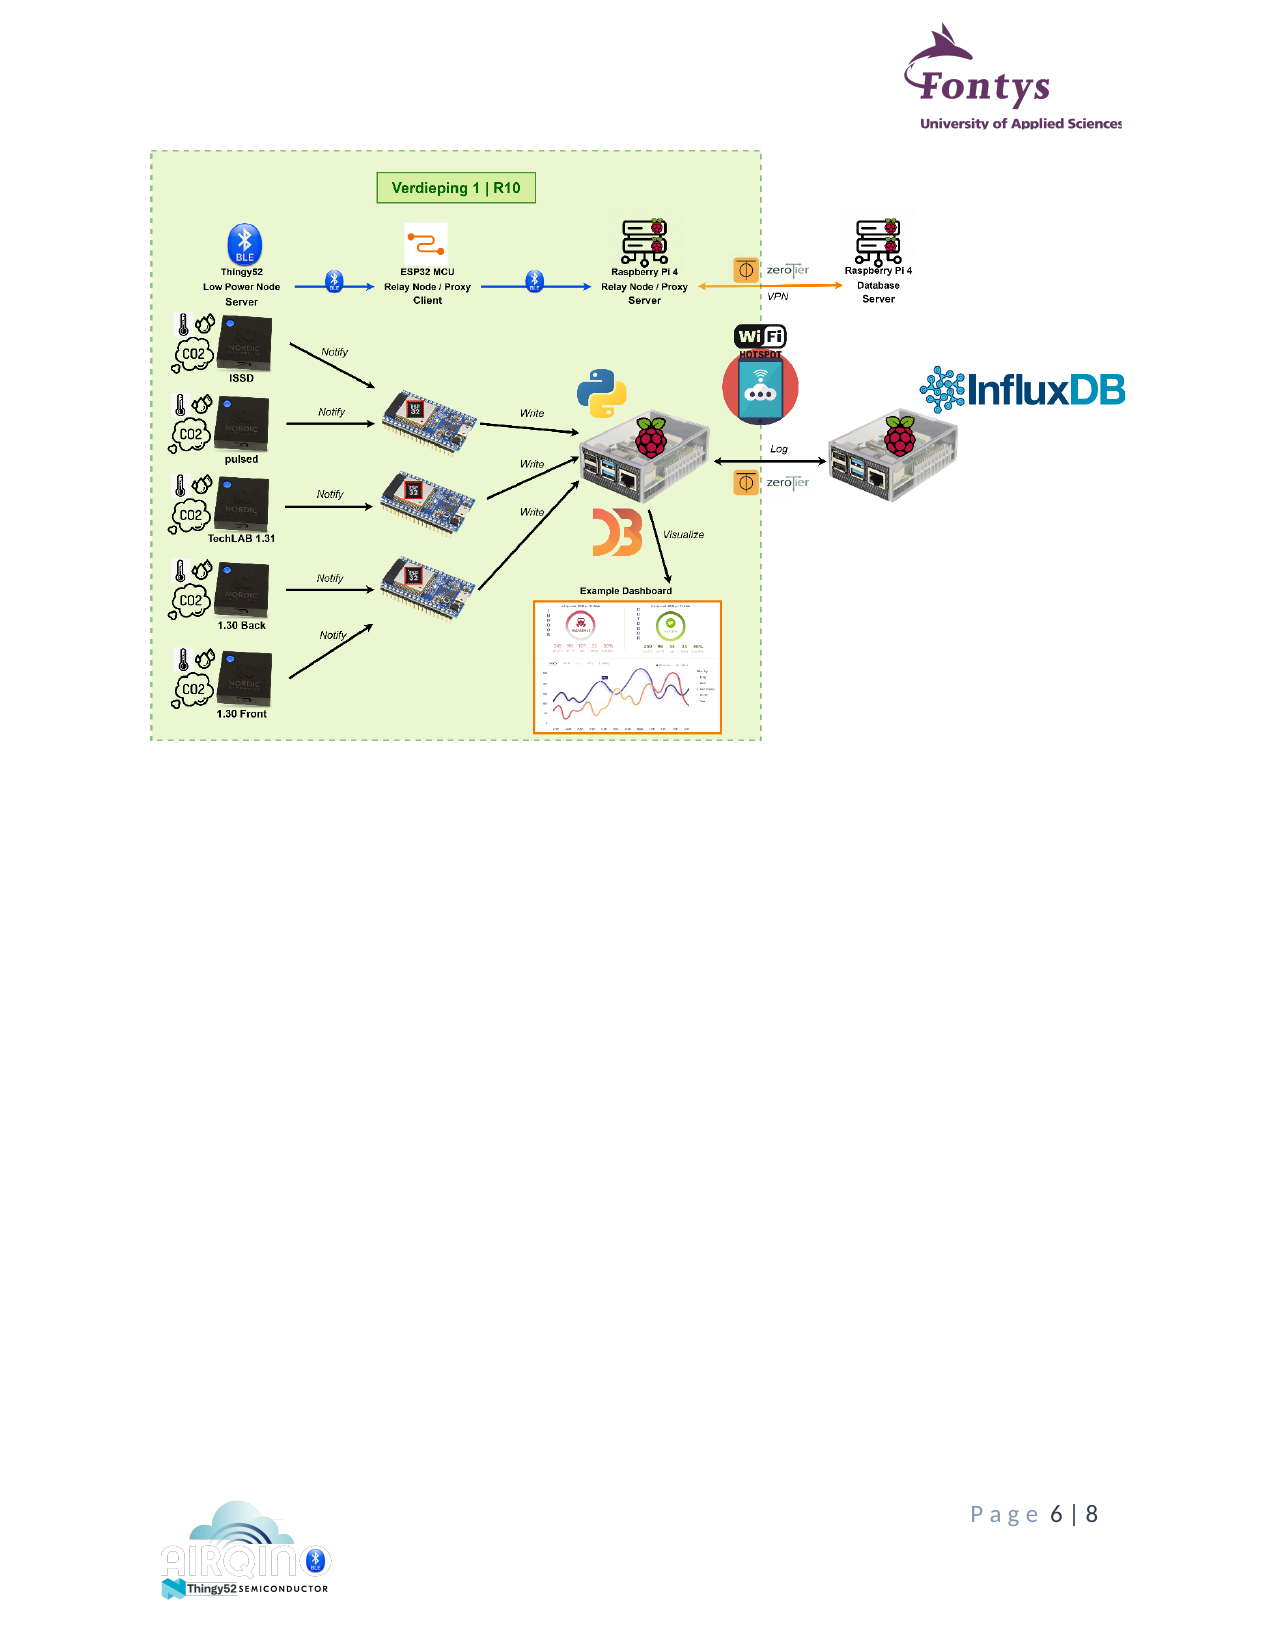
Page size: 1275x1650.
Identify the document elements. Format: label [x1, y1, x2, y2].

picture [902, 20, 1122, 130]
picture [1108, 392, 1119, 398]
picture [1108, 379, 1117, 385]
picture [150, 150, 1125, 741]
picture [150, 1498, 335, 1602]
